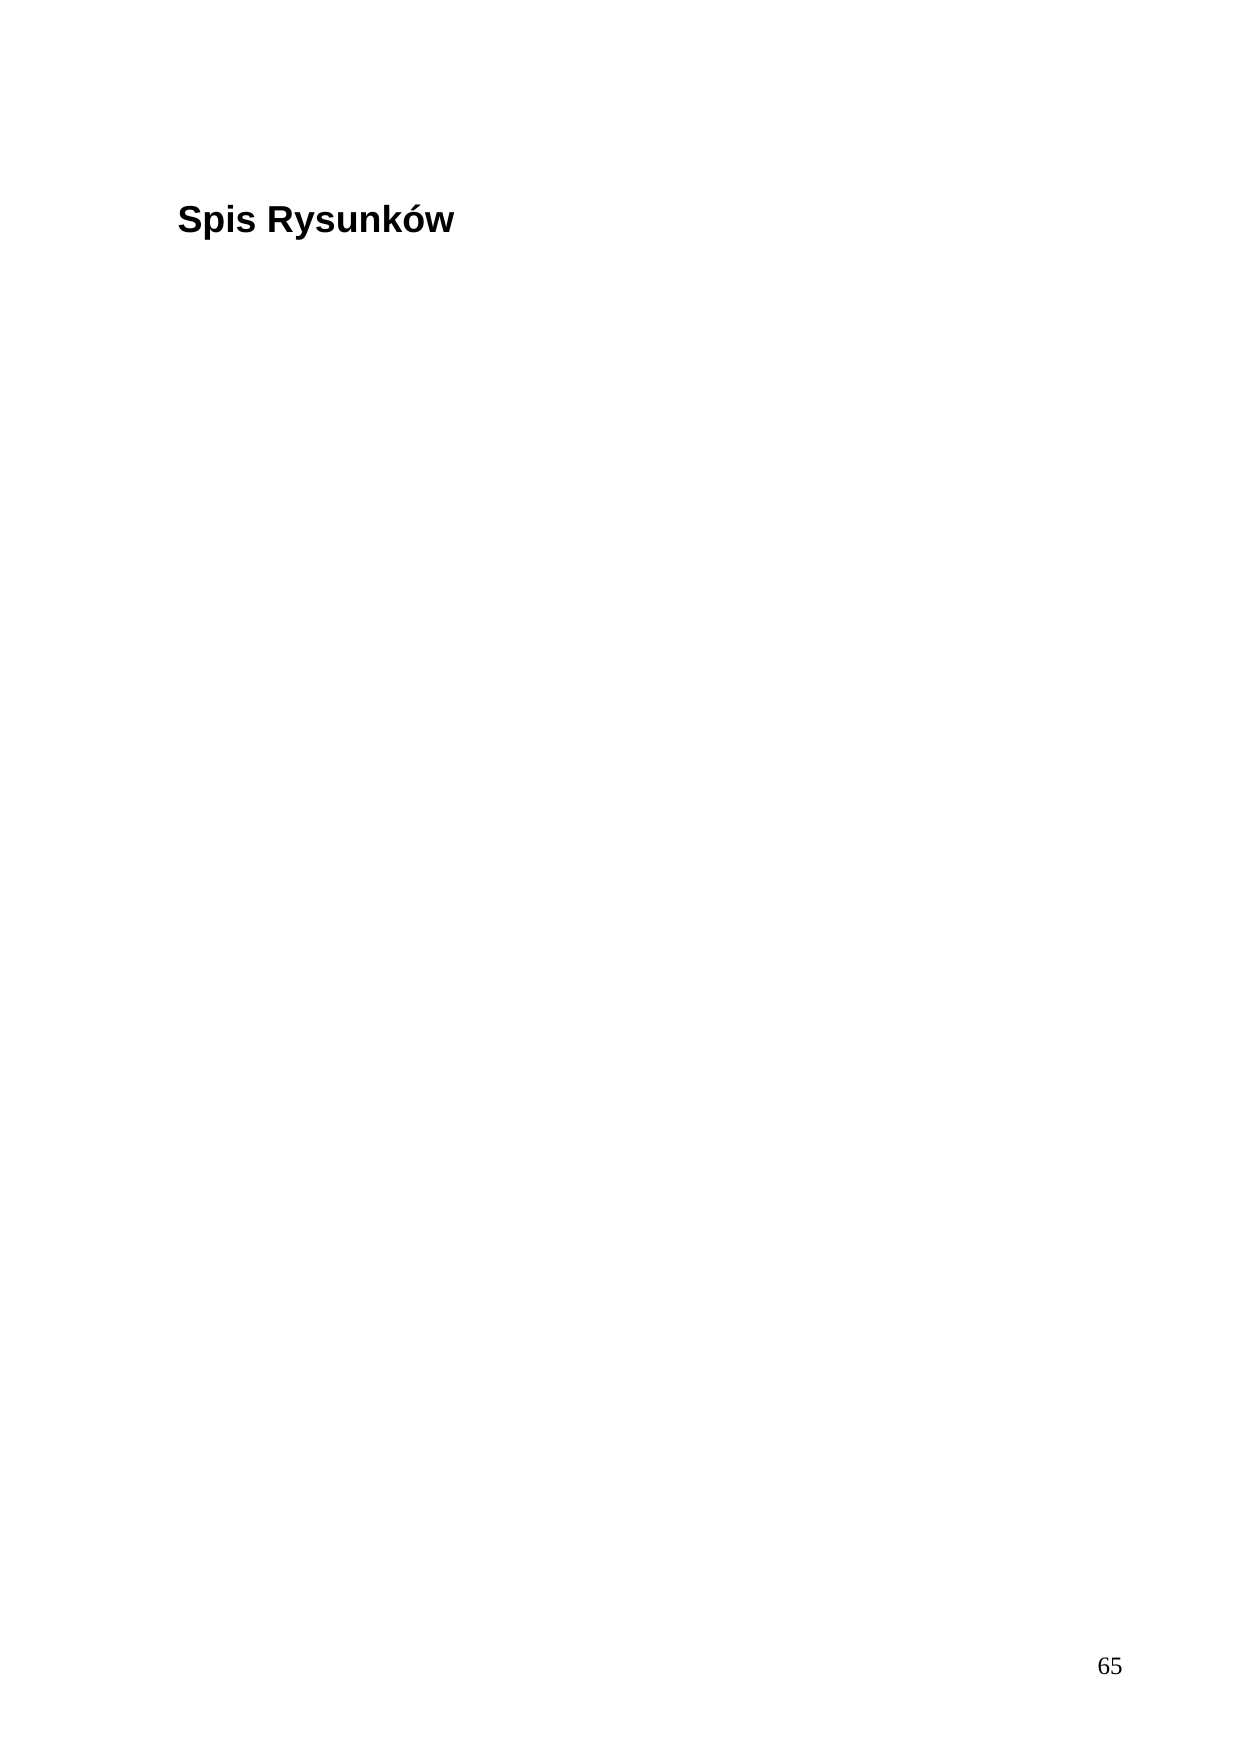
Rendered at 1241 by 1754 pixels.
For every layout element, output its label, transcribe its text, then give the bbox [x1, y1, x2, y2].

subtitle Spis Rysunków [177, 198, 1122, 241]
